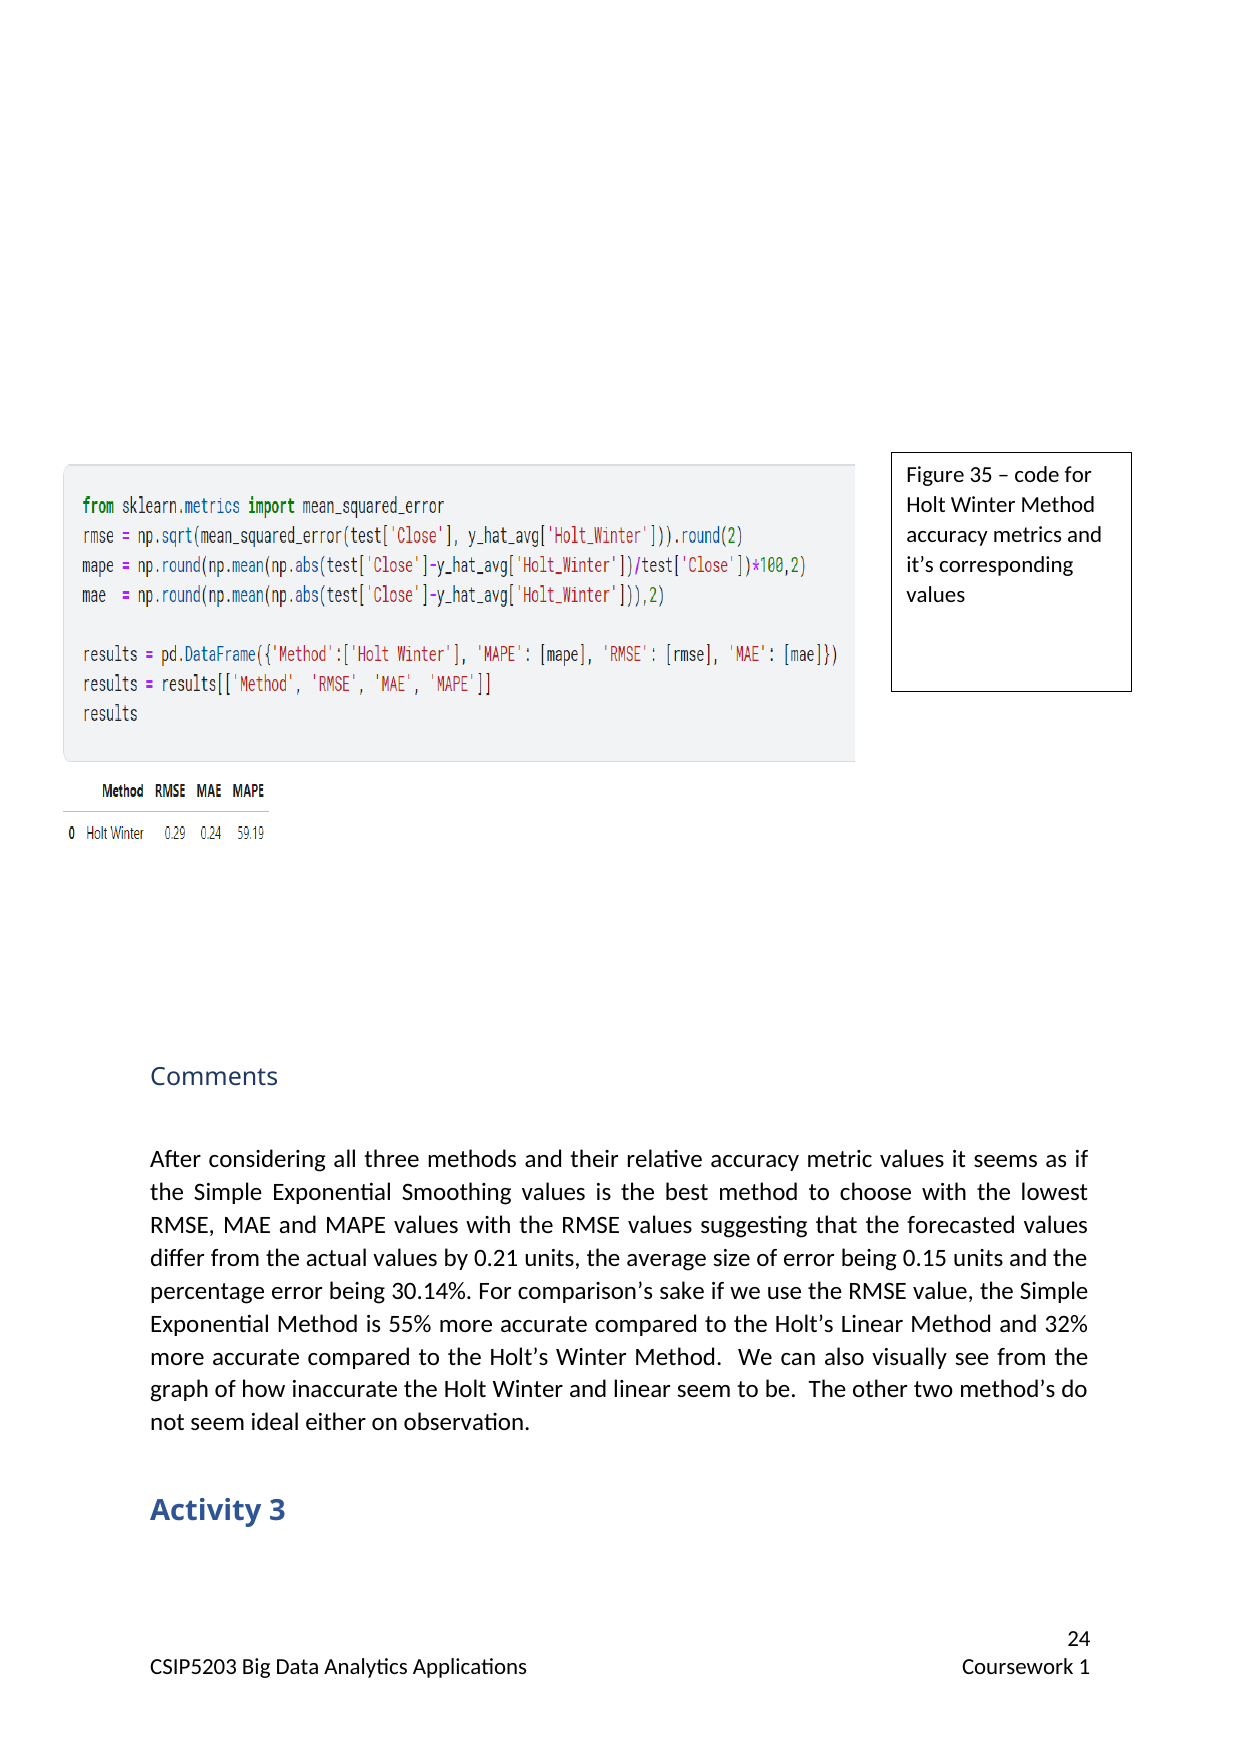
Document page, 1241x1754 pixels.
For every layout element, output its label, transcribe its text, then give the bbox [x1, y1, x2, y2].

subtitle Comments [150, 1059, 1090, 1093]
subtitle Activity 3 [150, 1489, 1090, 1529]
text After considering all three methods and their relative accuracy metric values it seems as if the Simple Exponential Smoothing values is the best method to choose with the lowest RMSE, MAE and MAPE values with the RMSE values suggesting that the forecasted values differ from the actual values by 0.21 units, the average size of error being 0.15 units and the percentage error being 30.14%. For comparison’s sake if we use the RMSE value, the Simple Exponential Method is 55% more accurate compared to the Holt’s Linear Method and 32% more accurate compared to the Holt’s Winter Method. We can also visually see from the graph of how inaccurate the Holt Winter and linear seem to be. The other two method’s do not seem ideal either on observation. [150, 1143, 1090, 1437]
picture [57, 459, 856, 862]
